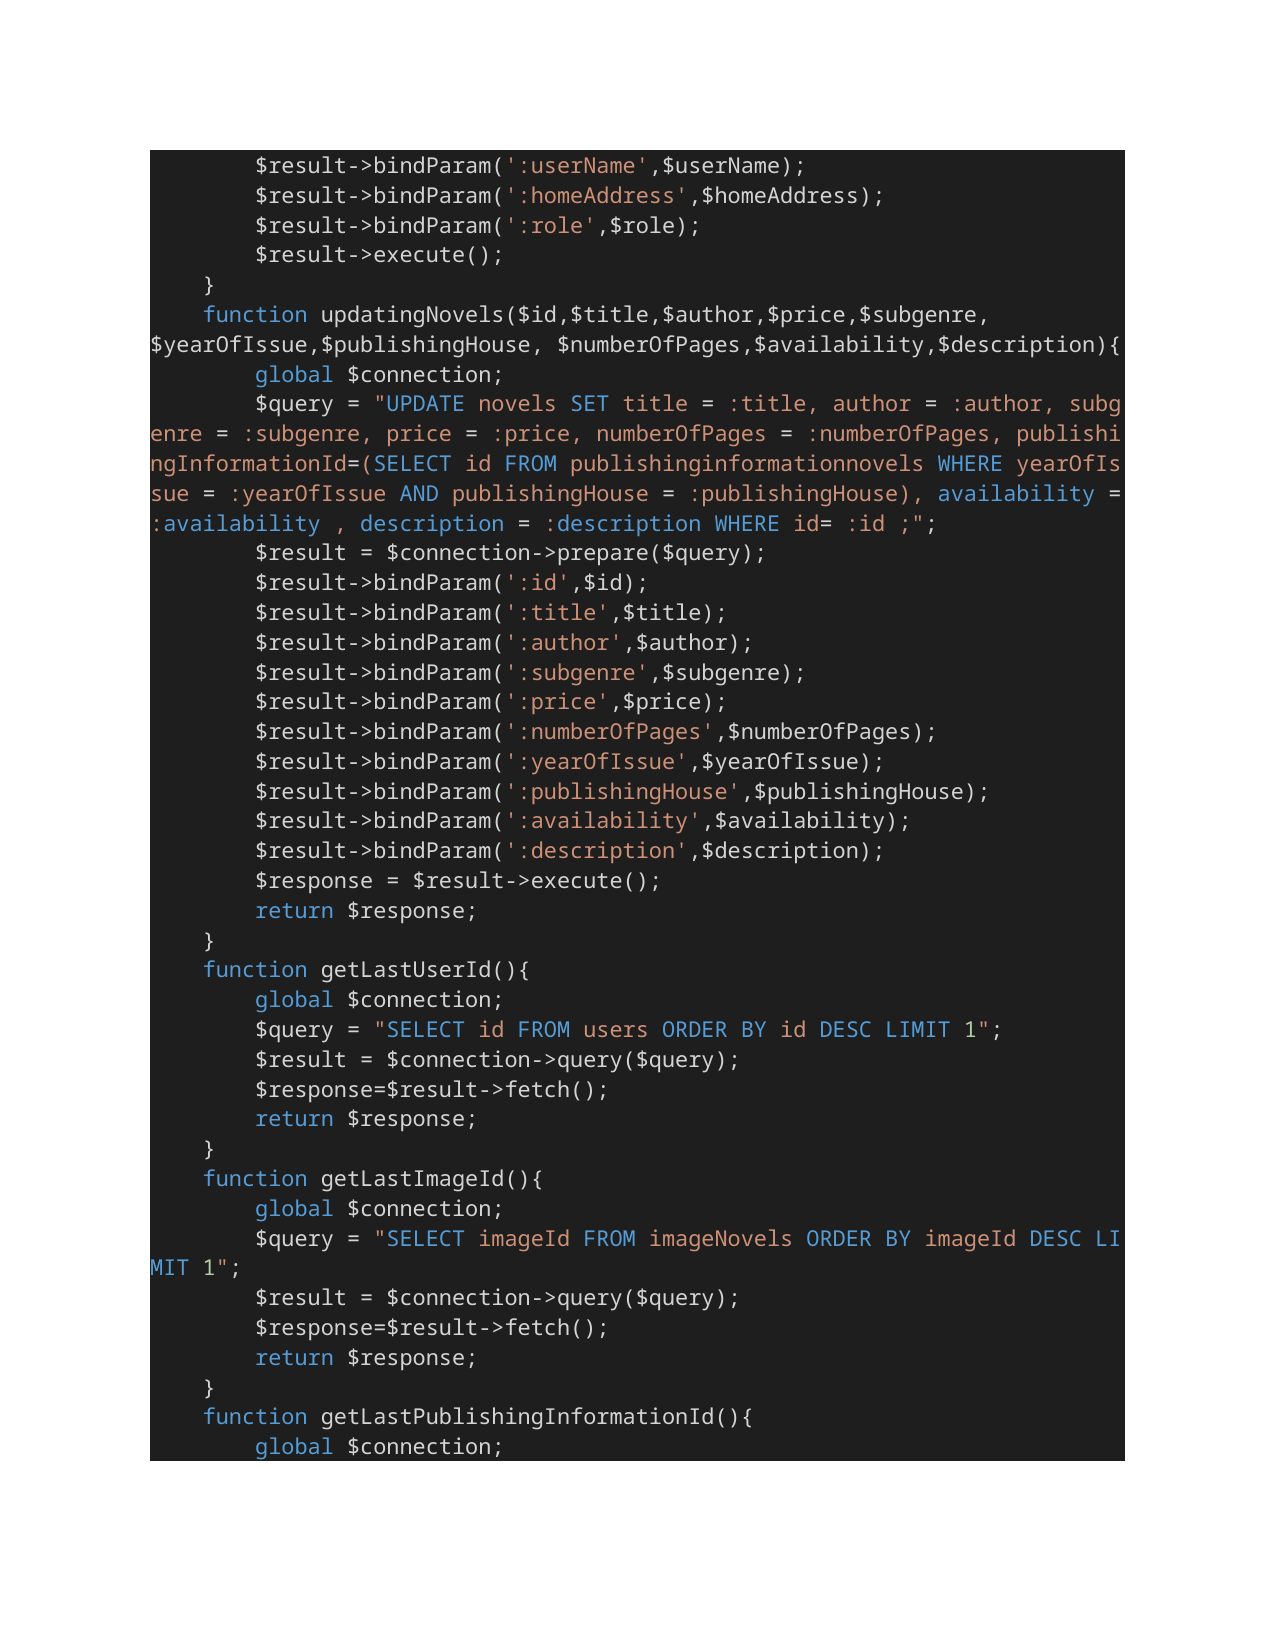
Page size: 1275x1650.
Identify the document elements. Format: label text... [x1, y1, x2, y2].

text $result->bindParam(':id',$id); [150, 567, 1125, 597]
text } [150, 269, 1125, 299]
text return $response; [150, 1342, 1125, 1371]
text $result->bindParam(':availability',$availability); [150, 805, 1125, 835]
text $result->bindParam(':homeAddress',$homeAddress); [150, 180, 1125, 209]
text return $response; [150, 1103, 1125, 1133]
text $result->bindParam(':title',$title); [150, 597, 1125, 627]
text $response = $result->execute(); [150, 865, 1125, 895]
text } [150, 1133, 1125, 1163]
text $query = "UPDATE novels SET title = :title, author = :author, subgenre = :subgenre, price = :price, numberOfPages = :numberOfPages, publishingInformationId=(SELECT id FROM publishinginformationnovels WHERE yearOfIssue = :yearOfIssue AND publishingHouse = :publishingHouse), availability = :availability , description = :description WHERE id= :id ;"; [150, 388, 1125, 537]
text } [150, 1371, 1125, 1401]
text } [150, 924, 1125, 954]
text function getLastPublishingInformationId(){ [150, 1401, 1125, 1431]
text $result->bindParam(':publishingHouse',$publishingHouse); [150, 776, 1125, 805]
text $result->bindParam(':description',$description); [150, 835, 1125, 865]
text $result->bindParam(':numberOfPages',$numberOfPages); [150, 716, 1125, 746]
text function getLastImageId(){ [150, 1163, 1125, 1193]
text $response=$result->fetch(); [150, 1312, 1125, 1342]
text $query = "SELECT imageId FROM imageNovels ORDER BY imageId DESC LIMIT 1"; [150, 1222, 1125, 1282]
text global $connection; [150, 984, 1125, 1014]
text $result->bindParam(':author',$author); [150, 627, 1125, 656]
text global $connection; [150, 1193, 1125, 1222]
text $response=$result->fetch(); [150, 1073, 1125, 1103]
text $result->bindParam(':yearOfIssue',$yearOfIssue); [150, 746, 1125, 776]
text $result->bindParam(':price',$price); [150, 686, 1125, 716]
text $result = $connection->query($query); [150, 1044, 1125, 1073]
text global $connection; [150, 358, 1125, 388]
text return $response; [150, 895, 1125, 924]
text $result->bindParam(':role',$role); [150, 209, 1125, 239]
text global $connection; [150, 1431, 1125, 1461]
text function getLastUserId(){ [150, 954, 1125, 984]
text function updatingNovels($id,$title,$author,$price,$subgenre,$yearOfIssue,$publishingHouse, $numberOfPages,$availability,$description){ [150, 299, 1125, 358]
text $result = $connection->prepare($query); [150, 537, 1125, 567]
text $result->execute(); [150, 239, 1125, 269]
text $result->bindParam(':userName',$userName); [150, 150, 1125, 180]
text $query = "SELECT id FROM users ORDER BY id DESC LIMIT 1"; [150, 1014, 1125, 1044]
text $result->bindParam(':subgenre',$subgenre); [150, 656, 1125, 686]
text $result = $connection->query($query); [150, 1282, 1125, 1312]
